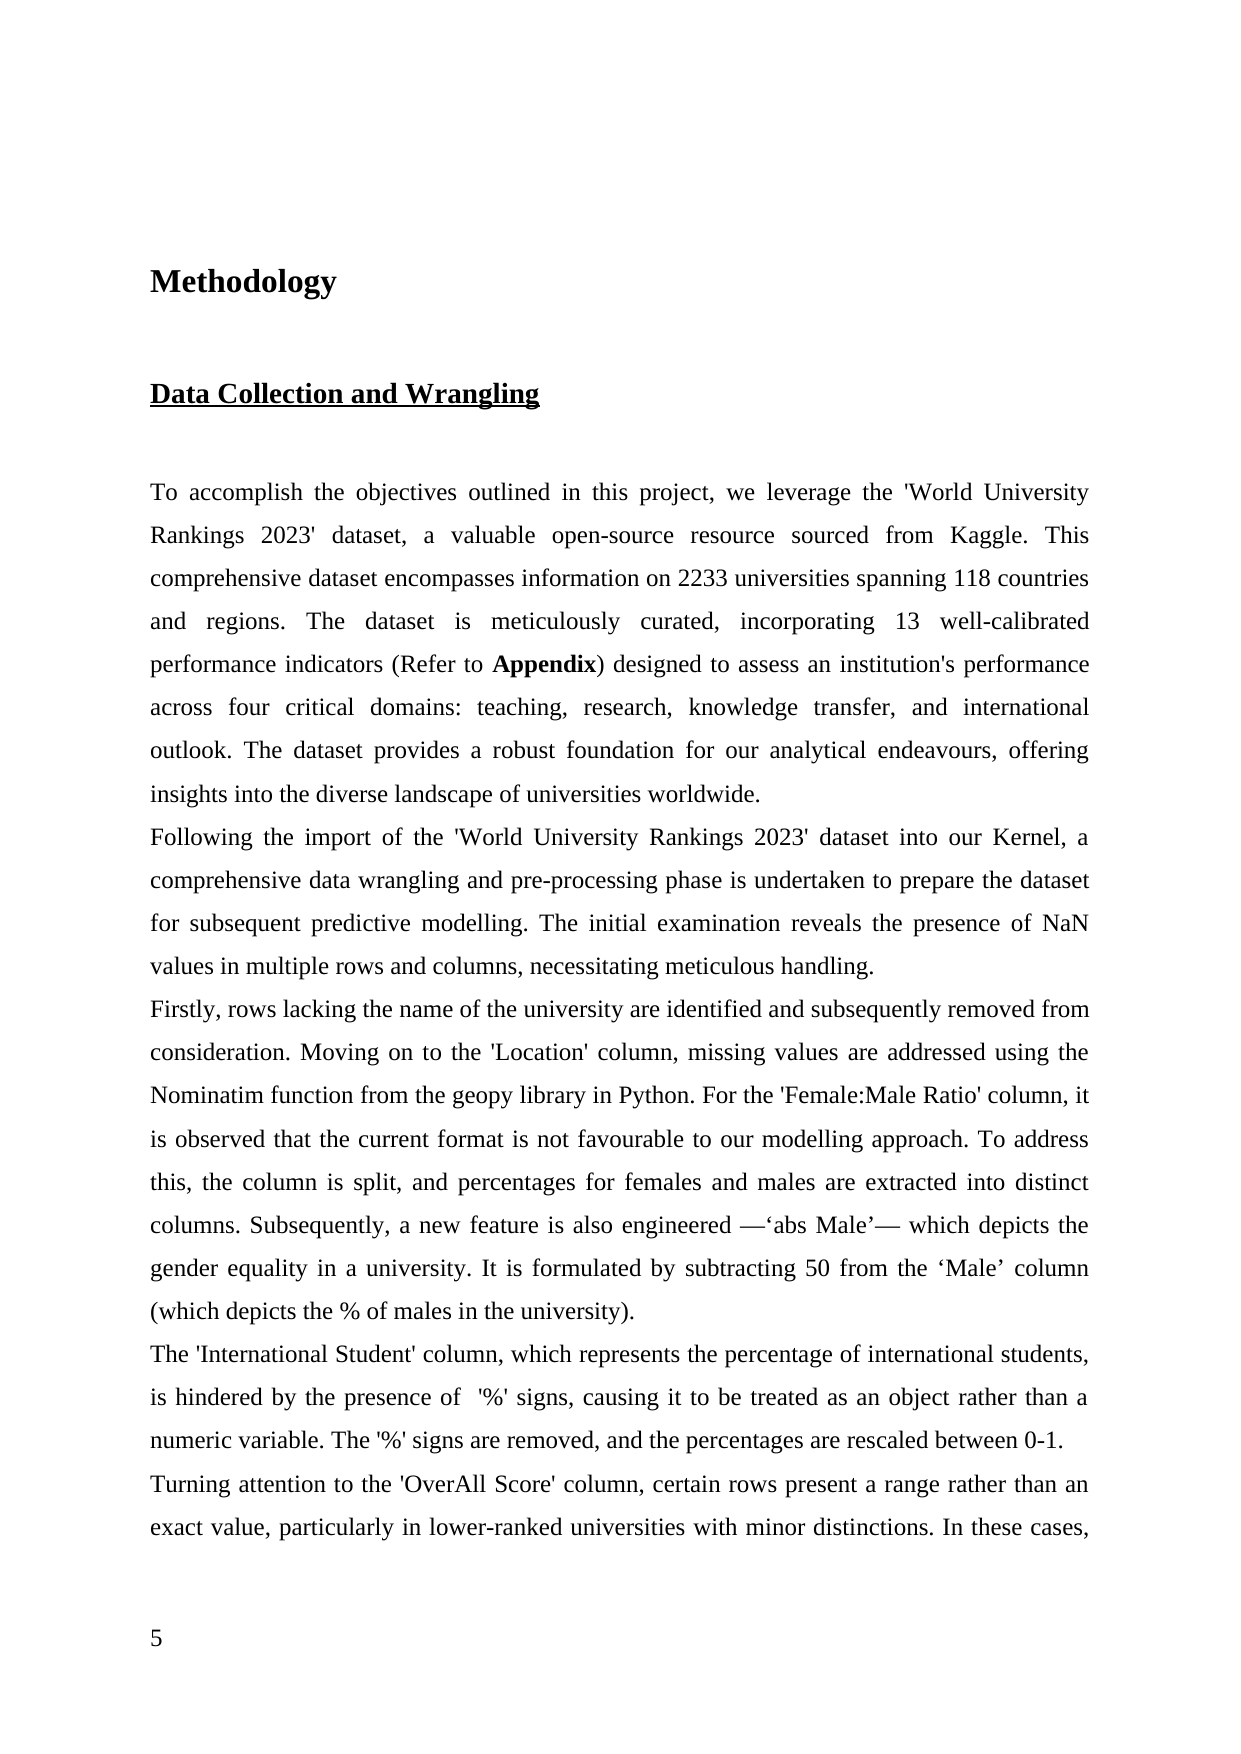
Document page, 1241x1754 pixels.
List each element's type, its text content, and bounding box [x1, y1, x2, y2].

text Firstly, rows lacking the name of the university are identified and subsequently removed from consideration. Moving on to the 'Location' column, missing values are addressed using the Nominatim function from the geopy library in Python. For the 'Female:Male Ratio' column, it is observed that the current format is not favourable to our modelling approach. To address this, the column is split, and percentages for females and males are extracted into distinct columns. Subsequently, a new feature is also engineered —‘abs Male’— which depicts the gender equality in a university. It is formulated by subtracting 50 from the ‘Male’ column (which depicts the % of males in the university). [150, 994, 1090, 1325]
text The 'International Student' column, which represents the percentage of international students, is hindered by the presence of '%' signs, causing it to be treated as an object rather than a numeric variable. The '%' signs are removed, and the percentages are rescaled between 0-1. [150, 1339, 1090, 1454]
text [150, 1469, 1090, 1541]
text Following the import of the 'World University Rankings 2023' dataset into our Kernel, a comprehensive data wrangling and pre-processing phase is undertaken to prepare the dataset for subsequent predictive modelling. The initial examination reveals the presence of NaN values in multiple rows and columns, necessitating meticulous handling. [150, 822, 1090, 980]
text Data Collection and Wrangling [150, 376, 1090, 410]
text Methodology [150, 261, 1090, 299]
text To accomplish the objectives outlined in this project, we leverage the 'World University Rankings 2023' dataset, a valuable open-source resource sourced from Kaggle. This comprehensive dataset encompasses information on 2233 universities spanning 118 countries and regions. The dataset is meticulously curated, incorporating 13 well-calibrated performance indicators (Refer to Appendix) designed to assess an institution's performance across four critical domains: teaching, research, knowledge transfer, and international outlook. The dataset provides a robust foundation for our analytical endeavours, offering insights into the diverse landscape of universities worldwide. [150, 477, 1090, 807]
